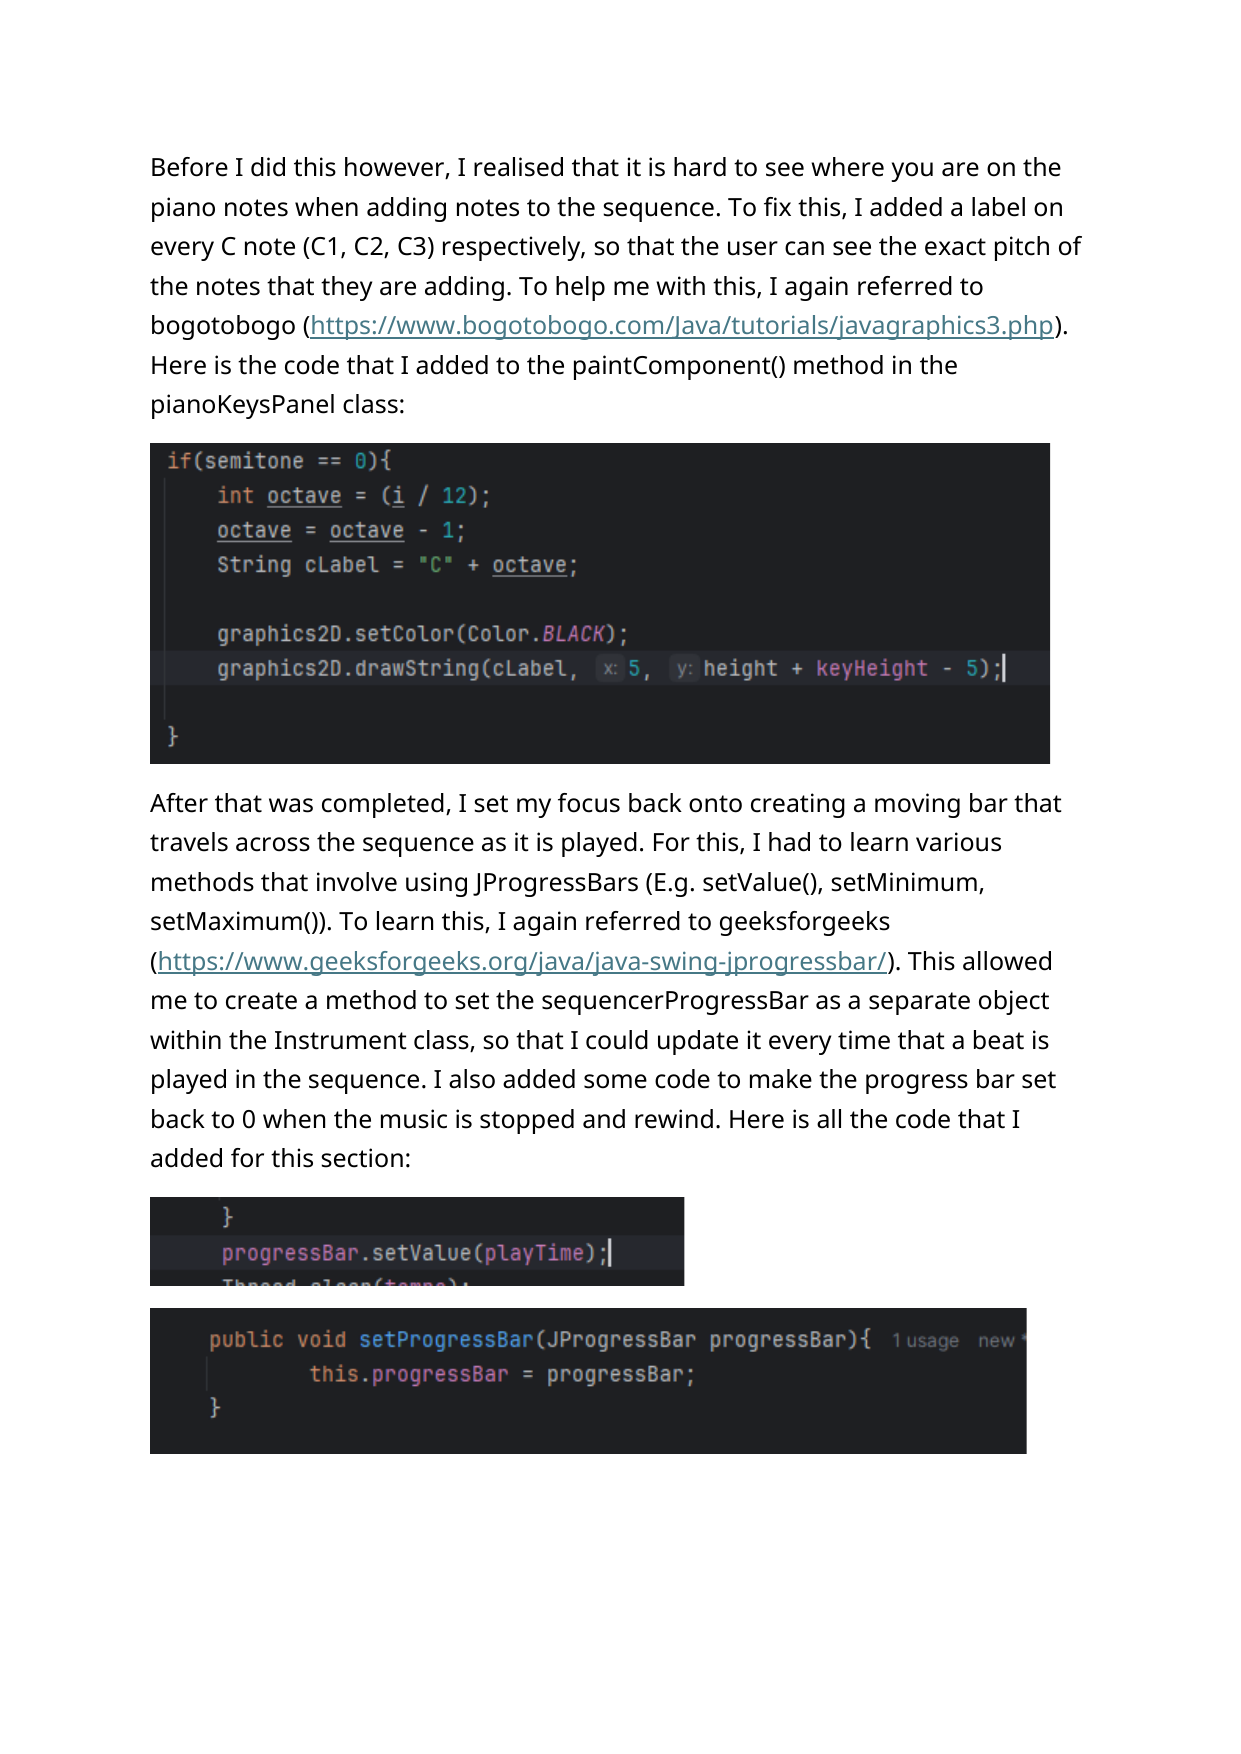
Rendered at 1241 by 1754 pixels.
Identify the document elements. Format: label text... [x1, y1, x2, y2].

picture [150, 1197, 685, 1286]
text After that was completed, I set my focus back onto creating a moving bar that travels across the sequence as it is played. For this, I had to learn various methods that involve using JProgressBars (E.g. setValue(), setMinimum, setMaximum()). To learn this, I again referred to geeksforgeeks (https://www.geeksforgeeks.org/java/java-swing-jprogressbar/). This allowed me to create a method to set the sequencerProgressBar as a separate object within the Instrument class, so that I could update it every time that a beat is played in the sequence. I also added some code to make the progress bar set back to 0 when the music is stopped and rewind. Here is all the code that I added for this section: [150, 786, 1090, 1175]
picture [150, 443, 1050, 764]
picture [150, 1308, 1027, 1454]
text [150, 150, 1090, 421]
